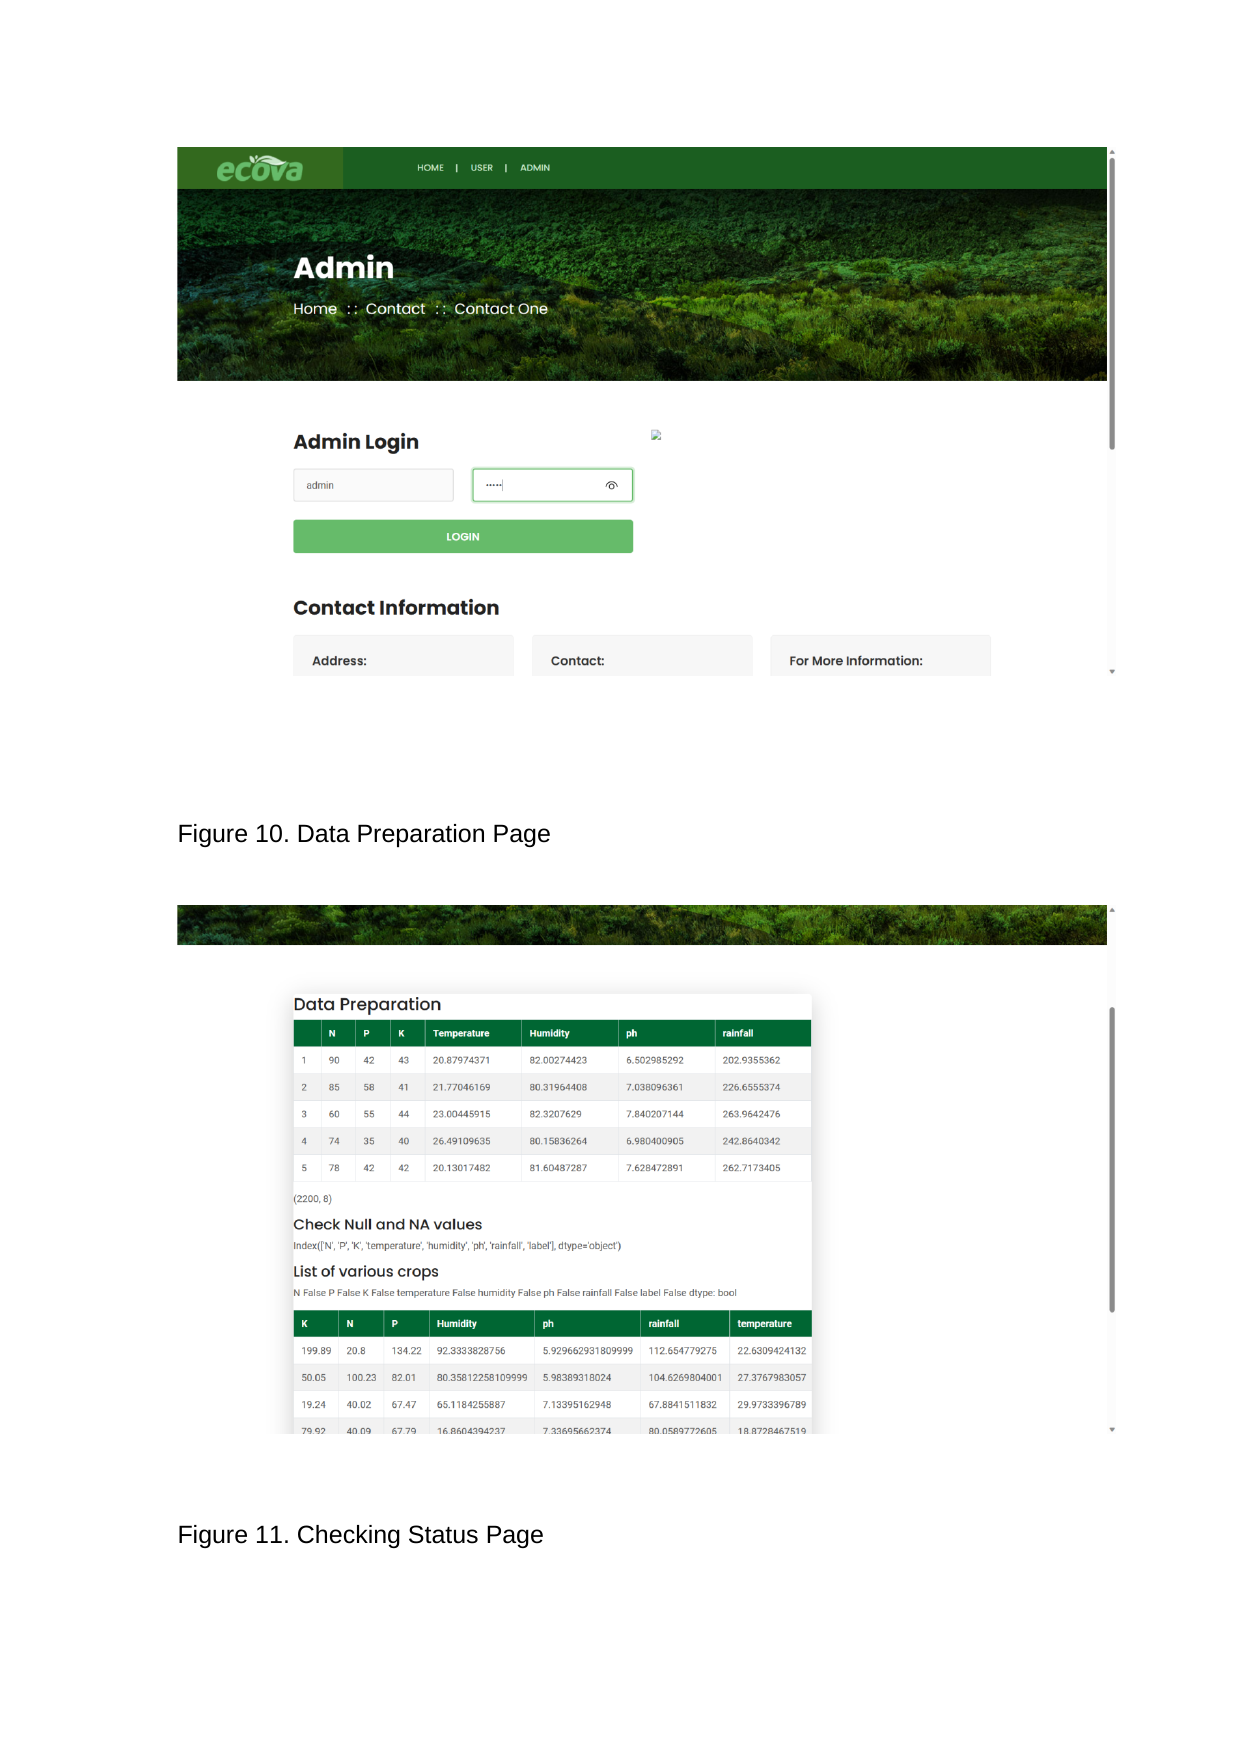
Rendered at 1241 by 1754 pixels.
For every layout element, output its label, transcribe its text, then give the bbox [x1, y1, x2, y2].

text Figure 10. Data Preparation Page [177, 819, 1093, 848]
text Figure 11. Checking Status Page [177, 1520, 1093, 1549]
picture [177, 905, 1117, 1434]
picture [177, 147, 1117, 676]
